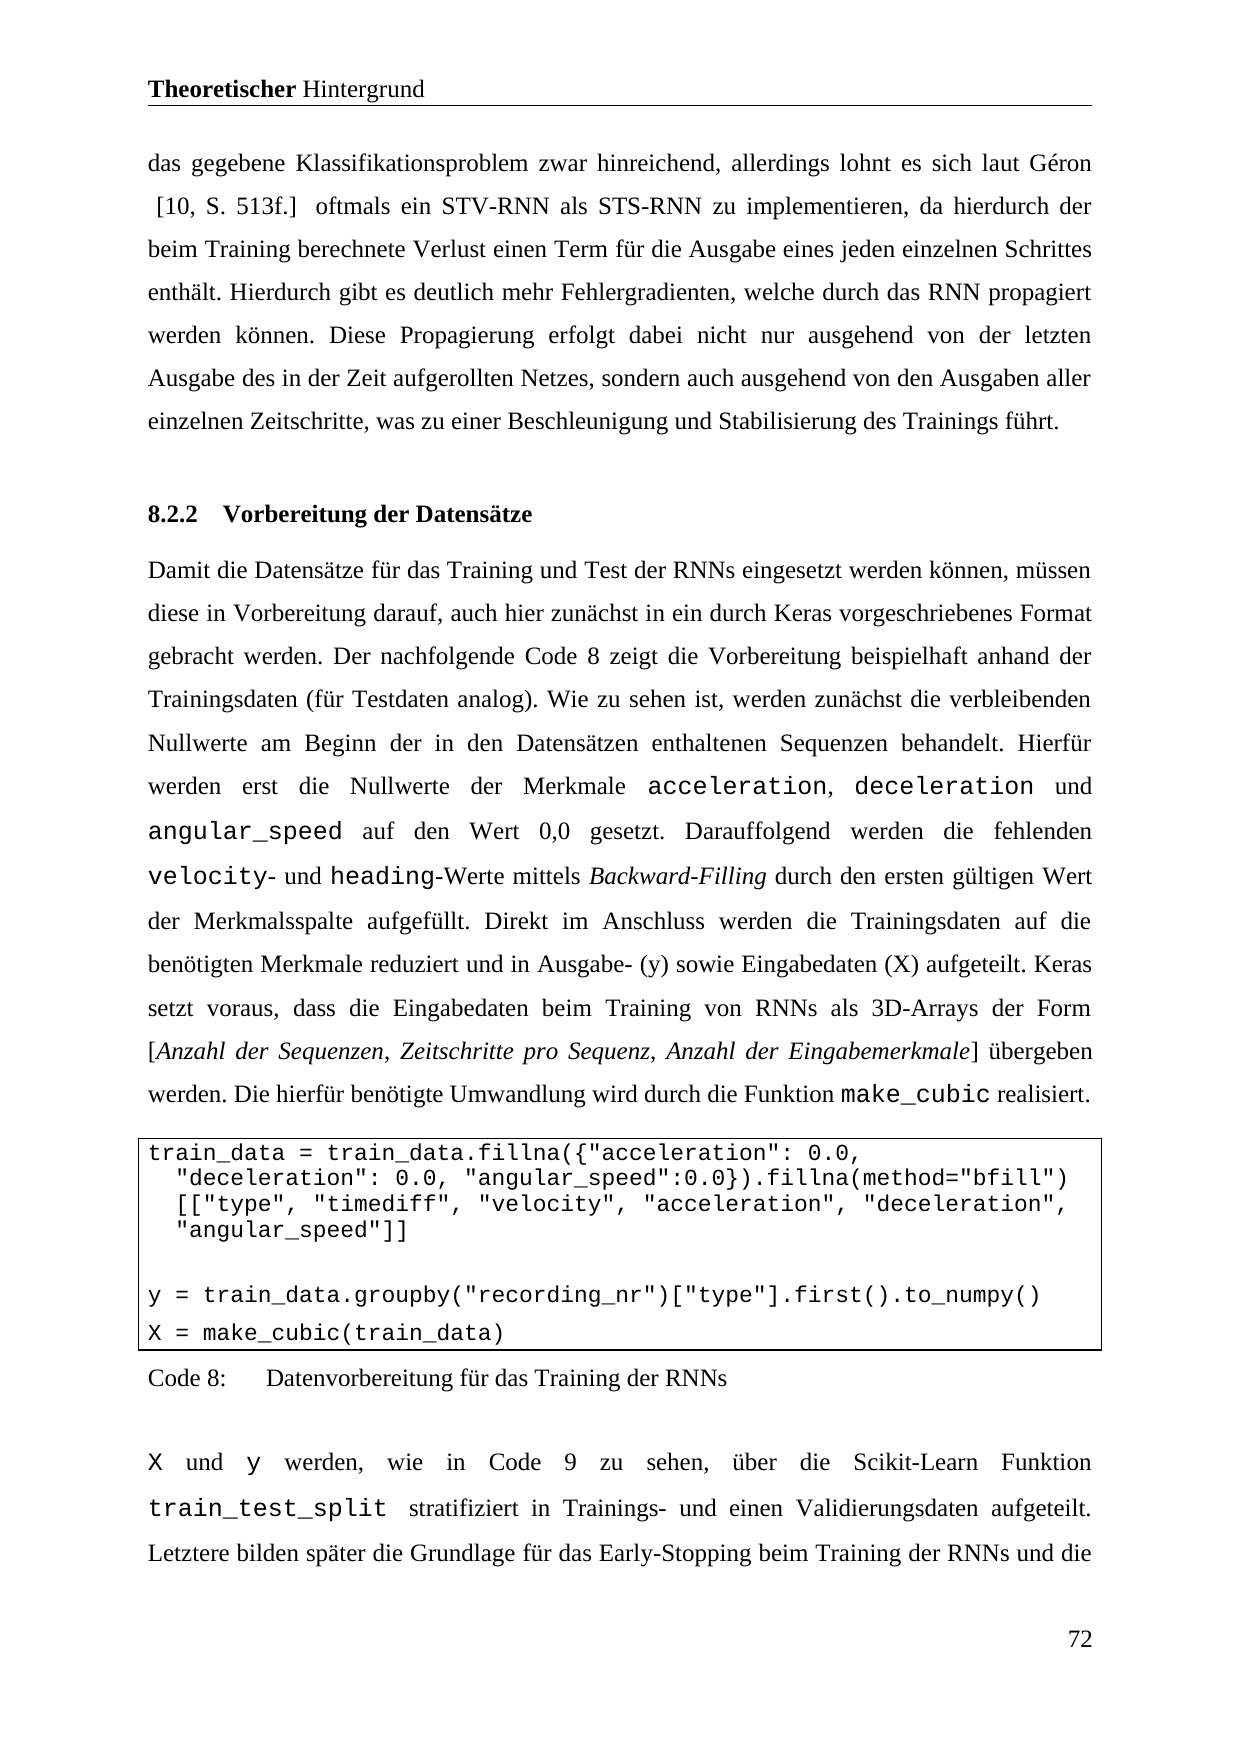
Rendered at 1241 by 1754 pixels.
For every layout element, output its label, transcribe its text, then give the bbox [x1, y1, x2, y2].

text Code 8: Datenvorbereitung für das Training der RNNs [148, 1363, 1092, 1392]
text y = train_data.groupby("recording_nr")["type"].first().to_numpy() [139, 1280, 1101, 1309]
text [148, 148, 1092, 435]
text "angular_speed"]] [148, 1219, 1092, 1244]
text [["type", "timediff", "velocity", "acceleration", "deceleration", [148, 1193, 1092, 1219]
text train_data = train_data.fillna({"acceleration": 0.0, [139, 1139, 1101, 1167]
text "deceleration": 0.0, "angular_speed":0.0}).fillna(method="bfill") [148, 1167, 1092, 1193]
text X = make_cubic(train_data) [139, 1318, 1101, 1349]
subtitle Vorbereitung der Datensätze [148, 499, 1092, 528]
text Damit die Datensätze für das Training und Test der RNNs eingesetzt werden können, müssen diese in Vorbereitung darauf, auch hier zunächst in ein durch Keras vorgeschriebenes Format gebracht werden. Der nachfolgende Code 8 zeigt die Vorbereitung beispielhaft anhand der Trainingsdaten (für Testdaten analog). Wie zu sehen ist, werden zunächst die verbleibenden Nullwerte am Beginn der in den Datensätzen enthaltenen Sequenzen behandelt. Hierfür werden erst die Nullwerte der Merkmale acceleration, deceleration und angular_speed auf den Wert 0,0 gesetzt. Darauffolgend werden die fehlenden velocity- und heading-Werte mittels Backward-Filling durch den ersten gültigen Wert der Merkmalsspalte aufgefüllt. Direkt im Anschluss werden die Trainingsdaten auf die benötigten Merkmale reduziert und in Ausgabe- (y) sowie Eingabedaten (X) aufgeteilt. Keras setzt voraus, dass die Eingabedaten beim Training von RNNs als 3D-Arrays der Form [Anzahl der Sequenzen, Zeitschritte pro Sequenz, Anzahl der Eingabemerkmale] übergeben werden. Die hierfür benötigte Umwandlung wird durch die Funktion make_cubic realisiert. [148, 555, 1092, 1110]
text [148, 1447, 1092, 1567]
